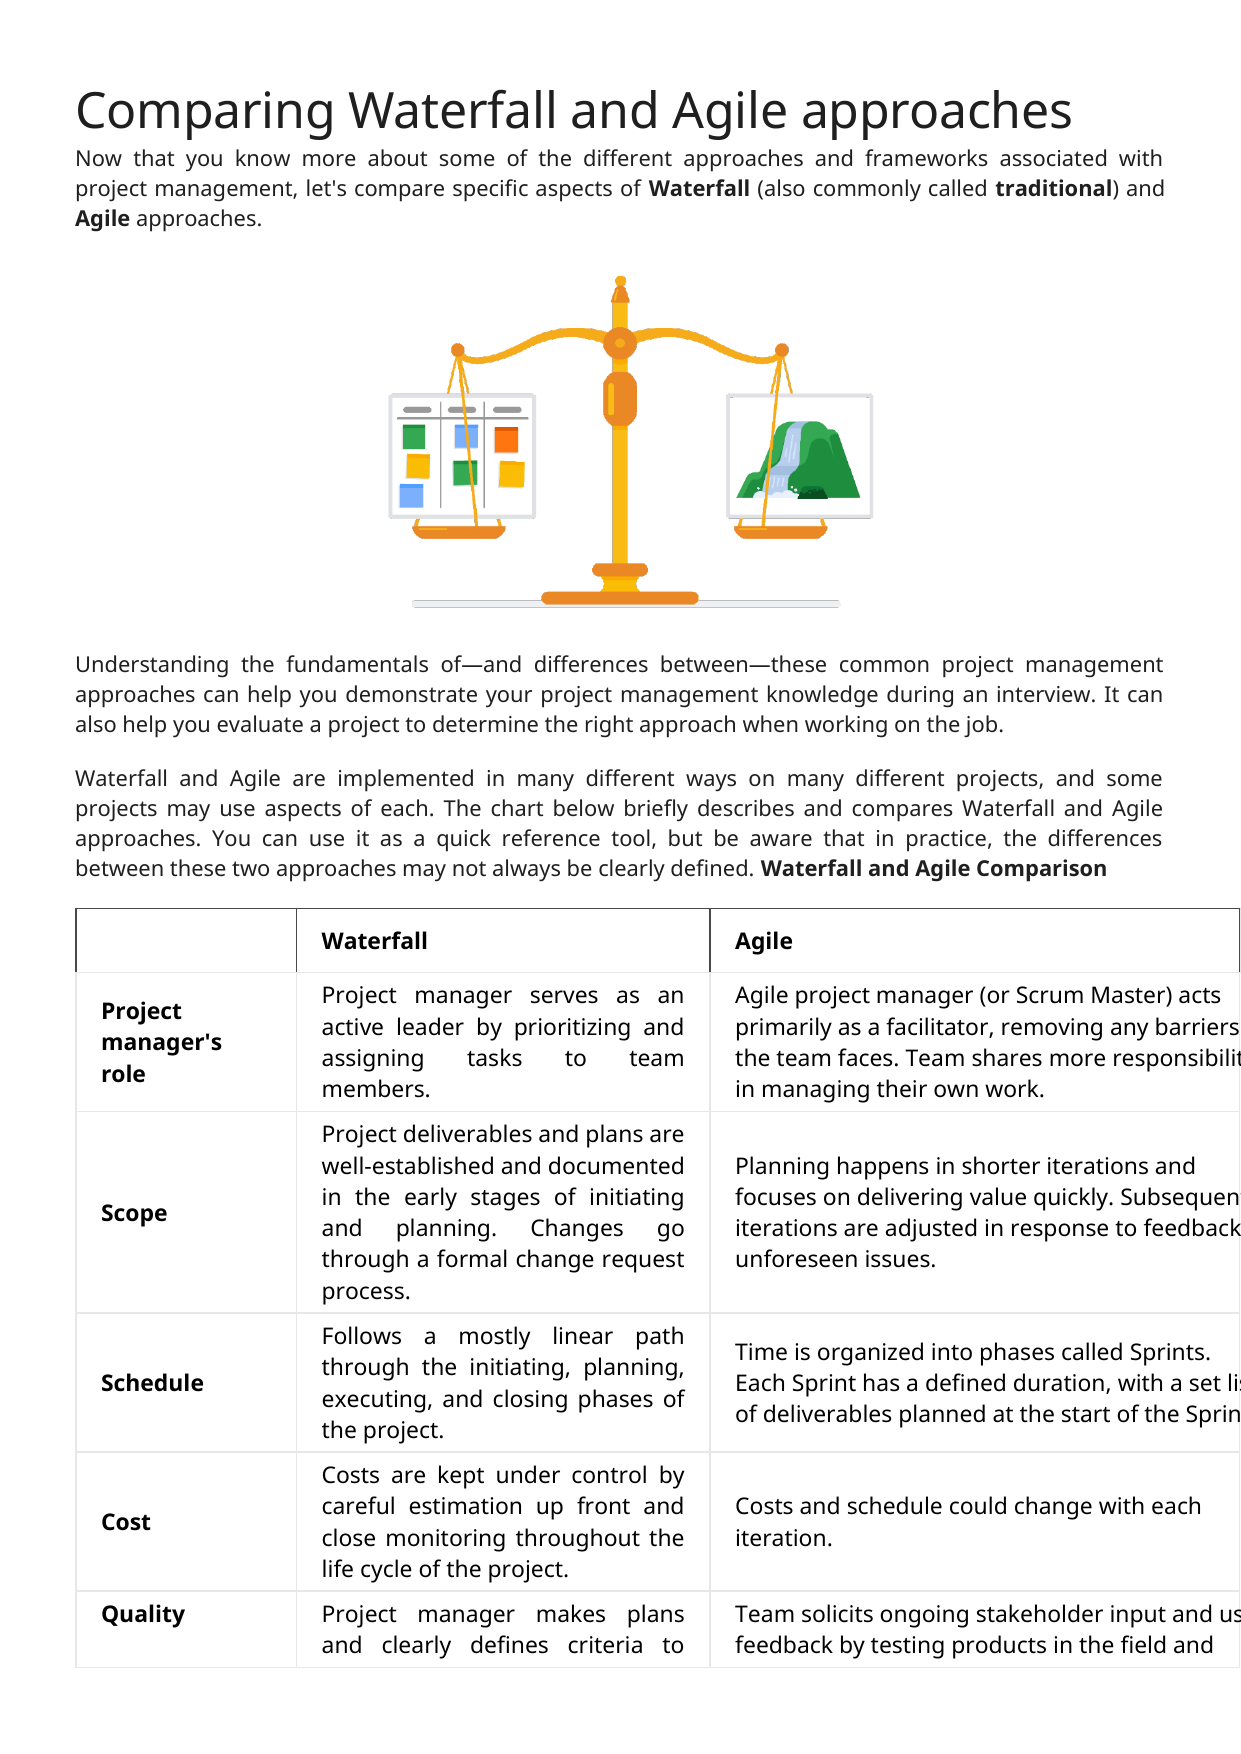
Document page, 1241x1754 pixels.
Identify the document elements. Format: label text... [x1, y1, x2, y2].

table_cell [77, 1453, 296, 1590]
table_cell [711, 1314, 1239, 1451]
text Now that you know more about some of the different approaches and frameworks associated with project management, let's compare specific aspects of Waterfall (also commonly called traditional) and Agile approaches. [75, 143, 1165, 232]
picture [288, 257, 952, 631]
text Waterfall and Agile are implemented in many different ways on many different projects, and some projects may use aspects of each. The chart below briefly describes and compares Waterfall and Agile approaches. You can use it as a quick reference tool, but be aware that in practice, the differences between these two approaches may not always be clearly defined. Waterfall and Agile Comparison [75, 763, 1165, 882]
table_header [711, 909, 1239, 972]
subtitle Comparing Waterfall and Agile approaches [75, 75, 1165, 143]
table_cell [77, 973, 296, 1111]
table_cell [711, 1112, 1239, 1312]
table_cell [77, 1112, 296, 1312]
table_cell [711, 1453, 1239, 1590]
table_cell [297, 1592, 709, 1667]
text Understanding the fundamentals of—and differences between—these common project management approaches can help you demonstrate your project management knowledge during an interview. It can also help you evaluate a project to determine the right approach when working on the job. [75, 649, 1165, 738]
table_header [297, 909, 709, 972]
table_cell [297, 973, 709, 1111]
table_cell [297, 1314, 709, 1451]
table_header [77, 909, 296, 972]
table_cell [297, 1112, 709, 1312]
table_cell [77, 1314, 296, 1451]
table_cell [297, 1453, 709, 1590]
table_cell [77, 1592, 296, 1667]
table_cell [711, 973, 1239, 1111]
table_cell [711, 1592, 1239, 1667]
